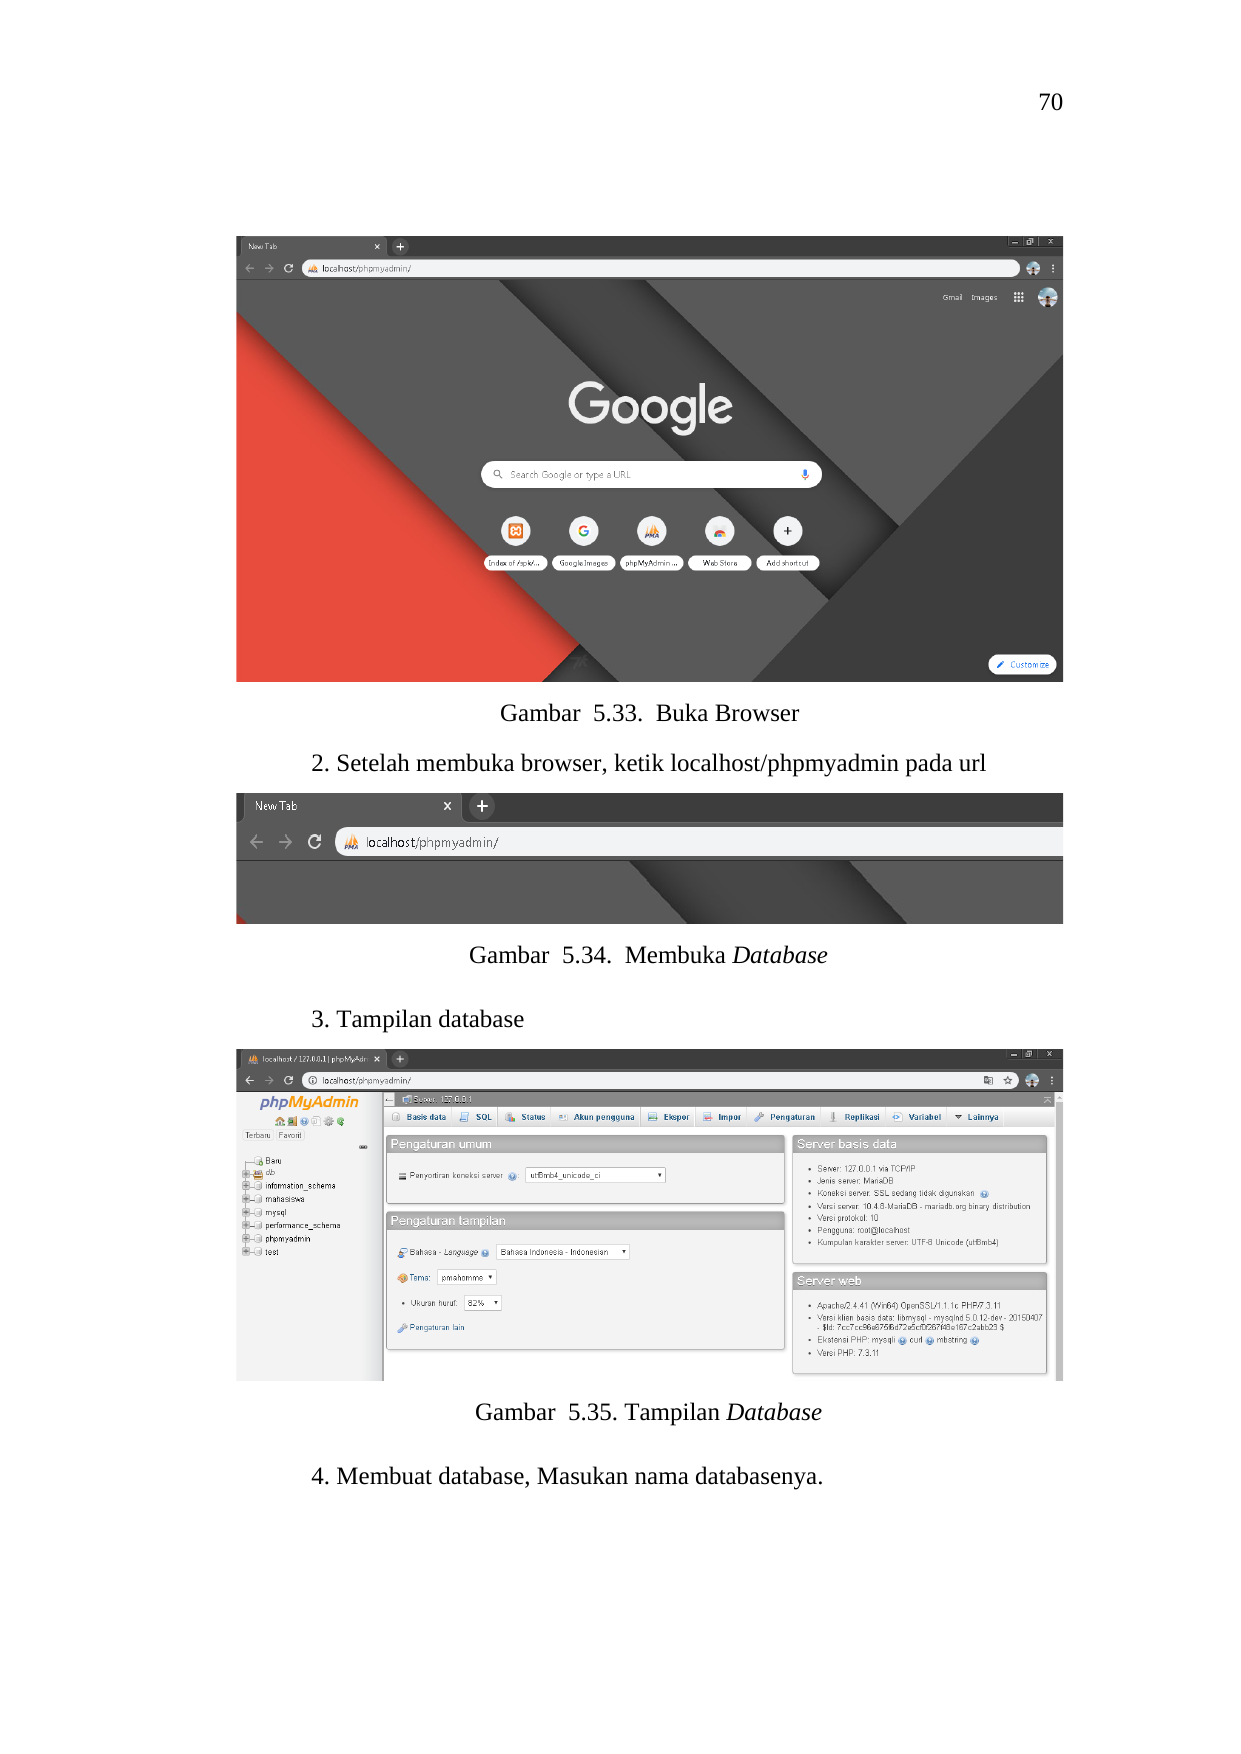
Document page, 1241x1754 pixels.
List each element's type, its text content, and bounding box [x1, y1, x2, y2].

picture [236, 236, 1064, 682]
text 4. Membuat database, Masukan nama databasenya. [236, 1461, 1063, 1489]
picture [236, 1049, 1064, 1381]
text 2. Setelah membuka browser, ketik localhost/phpmyadmin pada url [236, 748, 1063, 777]
picture [236, 793, 1064, 924]
text 3. Tampilan database [236, 1004, 1063, 1033]
